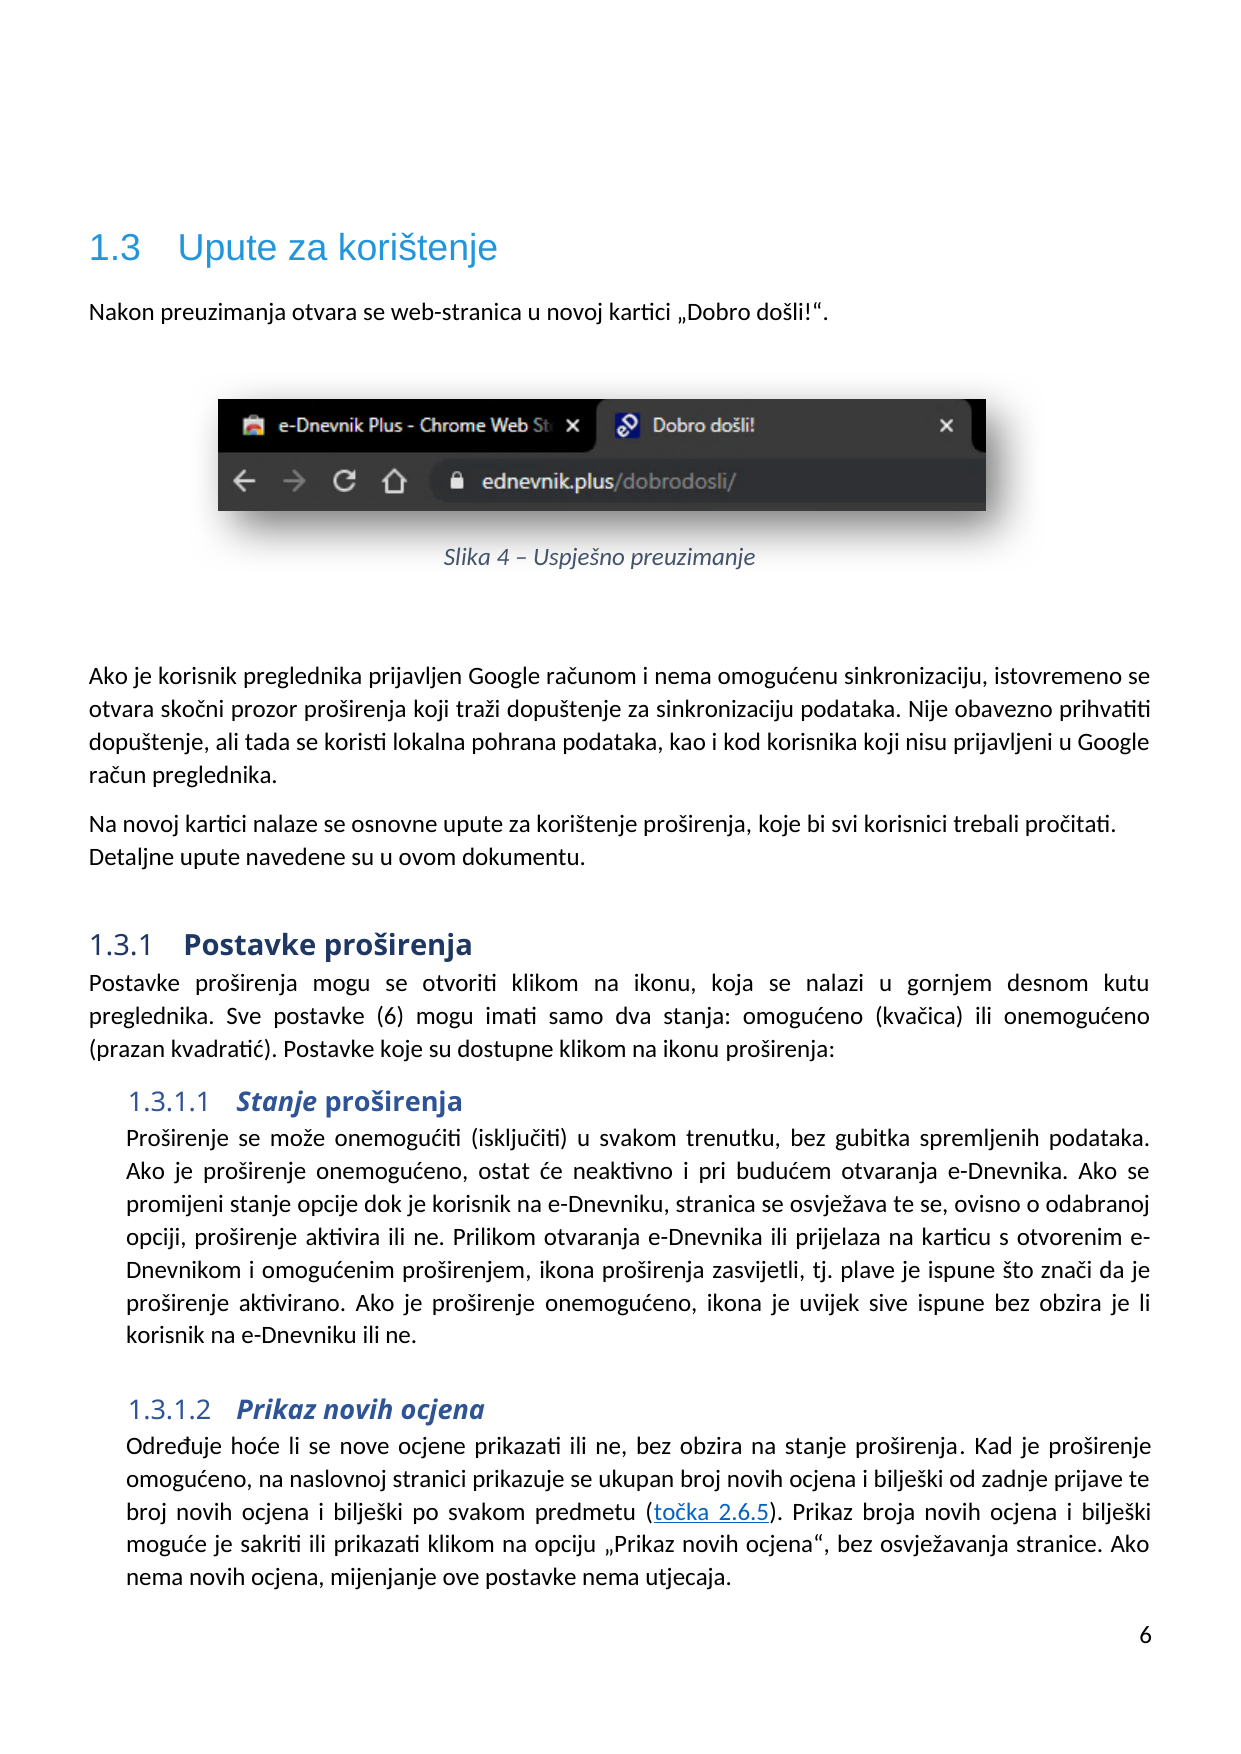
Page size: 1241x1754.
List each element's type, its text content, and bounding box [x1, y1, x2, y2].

text Ako je korisnik preglednika prijavljen Google računom i nema omogućenu sinkronizaciju, istovremeno se otvara skočni prozor proširenja koji traži dopuštenje za sinkronizaciju podataka. Nije obavezno prihvatiti dopuštenje, ali tada se koristi lokalna pohrana podataka, kao i kod korisnika koji nisu prijavljeni u Google račun preglednika. [89, 346, 1152, 789]
subtitle Prikaz novih ocjena [128, 1390, 1152, 1427]
subtitle Upute za korištenje [89, 225, 1152, 268]
text Određuje hoće li se nove ocjene prikazati ili ne, bez obzira na stanje proširenja. Kad je proširenje omogućeno, na naslovnoj stranici prikazuje se ukupan broj novih ocjena i bilješki od zadnje prijave te broj novih ocjena i bilješki po svakom predmetu (točka 2.6.5). Prikaz broja novih ocjena i bilješki moguće je sakriti ili prikazati klikom na opciju „Prikaz novih ocjena“, bez osvježavanja stranice. Ako nema novih ocjena, mijenjanje ove postavke nema utjecaja. [126, 1430, 1152, 1592]
text Postavke proširenja mogu se otvoriti klikom na ikonu, koja se nalazi u gornjem desnom kutu preglednika. Sve postavke (6) mogu imati samo dva stanja: omogućeno (kvačica) ili onemogućeno (prazan kvadratić). Postavke koje su dostupne klikom na ikonu proširenja: [89, 967, 1152, 1063]
text Na novoj kartici nalaze se osnovne upute za korištenje proširenja, koje bi svi korisnici trebali pročitati. Detaljne upute navedene su u ovom dokumentu. [89, 808, 1152, 872]
subtitle Postavke proširenja [89, 924, 1152, 964]
text Proširenje se može onemogućiti (isključiti) u svakom trenutku, bez gubitka spremljenih podataka. Ako je proširenje onemogućeno, ostat će neaktivno i pri budućem otvaranja e-Dnevnika. Ako se promijeni stanje opcije dok je korisnik na e-Dnevniku, stranica se osvježava te se, ovisno o odabranoj opciji, proširenje aktivira ili ne. Prilikom otvaranja e-Dnevnika ili prijelaza na karticu s otvorenim e-Dnevnikom i omogućenim proširenjem, ikona proširenja zasvijetli, tj. plave je ispune što znači da je proširenje aktivirano. Ako je proširenje onemogućeno, ikona je uvijek sive ispune bez obzira je li korisnik na e-Dnevniku ili ne. [126, 1122, 1152, 1350]
picture [218, 399, 986, 511]
subtitle Stanje proširenja [128, 1082, 1152, 1119]
text Nakon preuzimanja otvara se web-stranica u novoj kartici „Dobro došli!“. [89, 297, 1152, 327]
